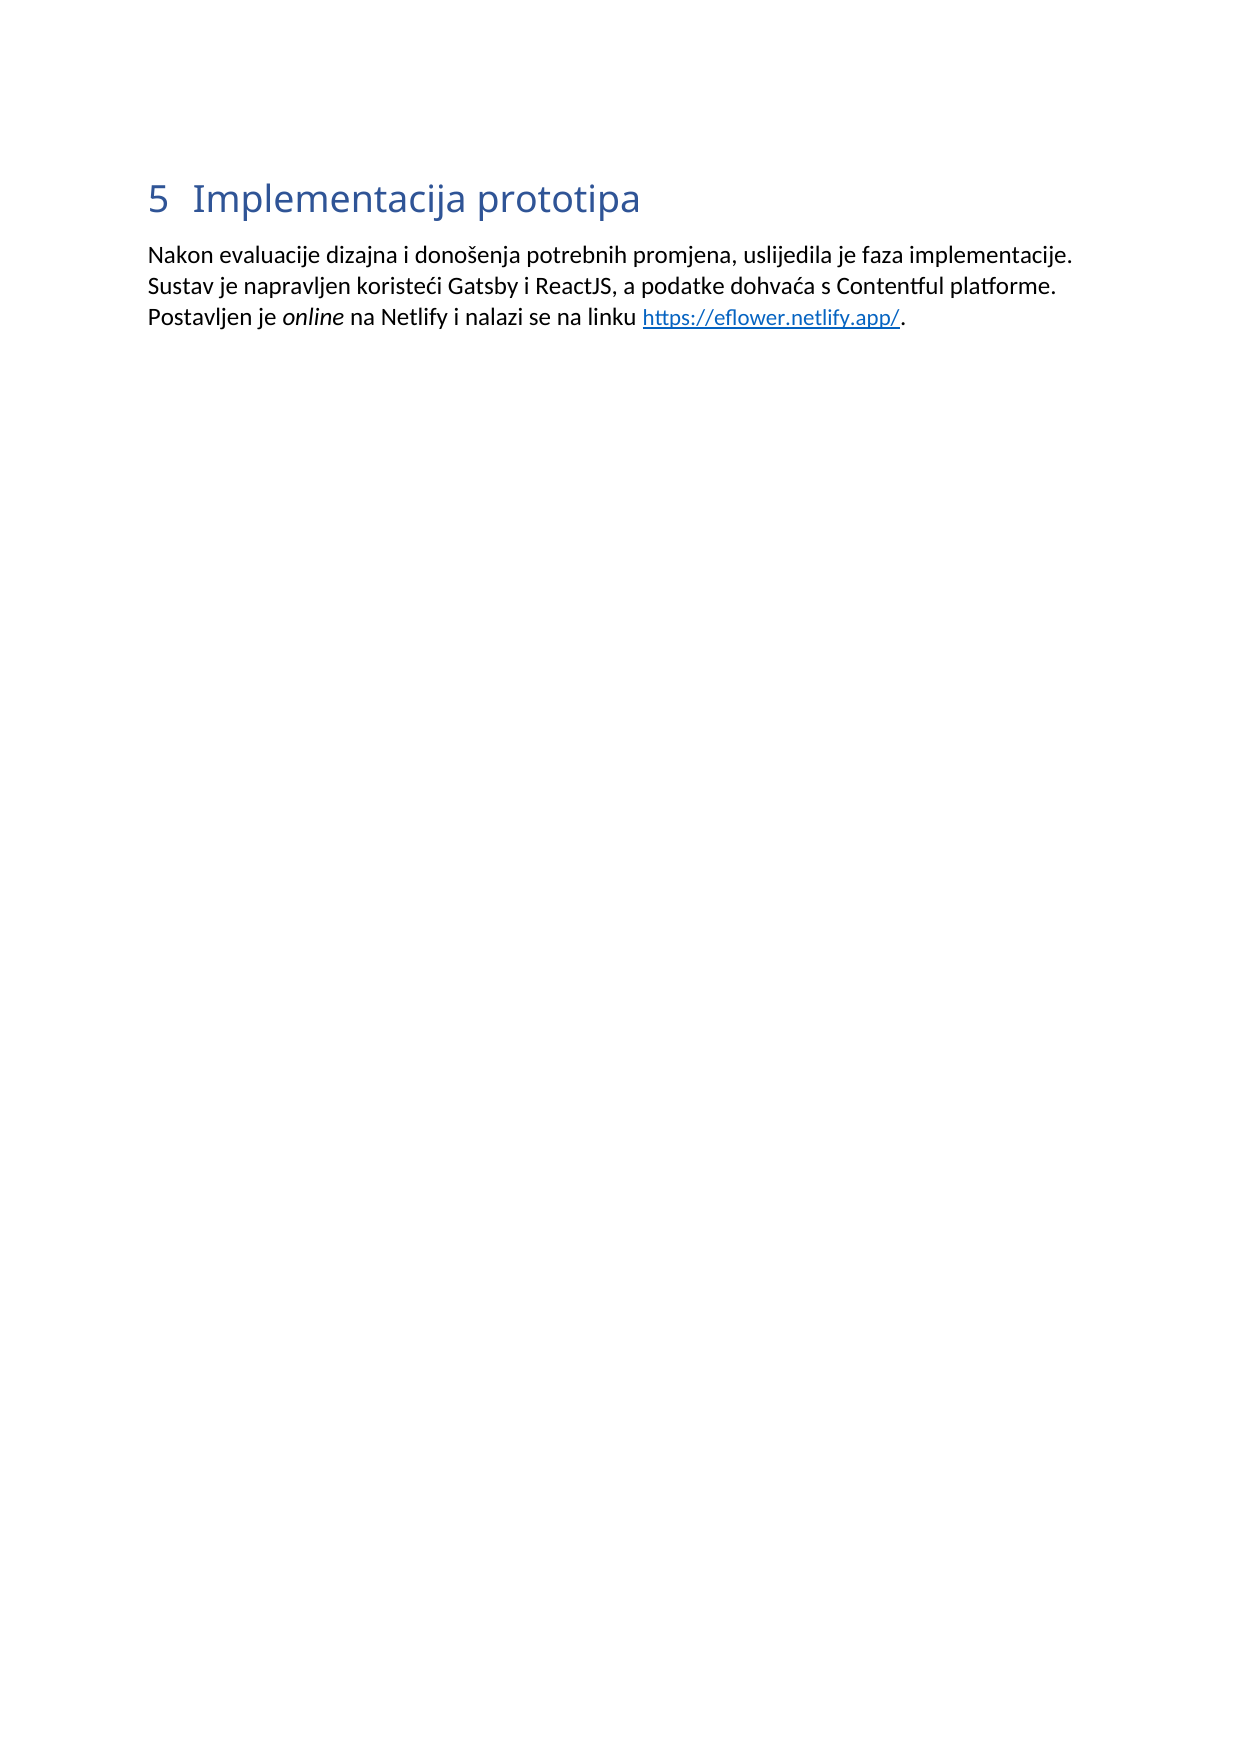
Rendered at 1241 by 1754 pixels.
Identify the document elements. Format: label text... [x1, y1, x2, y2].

text Nakon evaluacije dizajna i donošenja potrebnih promjena, uslijedila je faza implementacije. Sustav je napravljen koristeći Gatsby i ReactJS, a podatke dohvaća s Contentful platforme. Postavljen je online na Netlify i nalazi se na linku https://eflower.netlify.app/. [148, 238, 1093, 332]
subtitle Implementacija prototipa [148, 173, 1093, 224]
